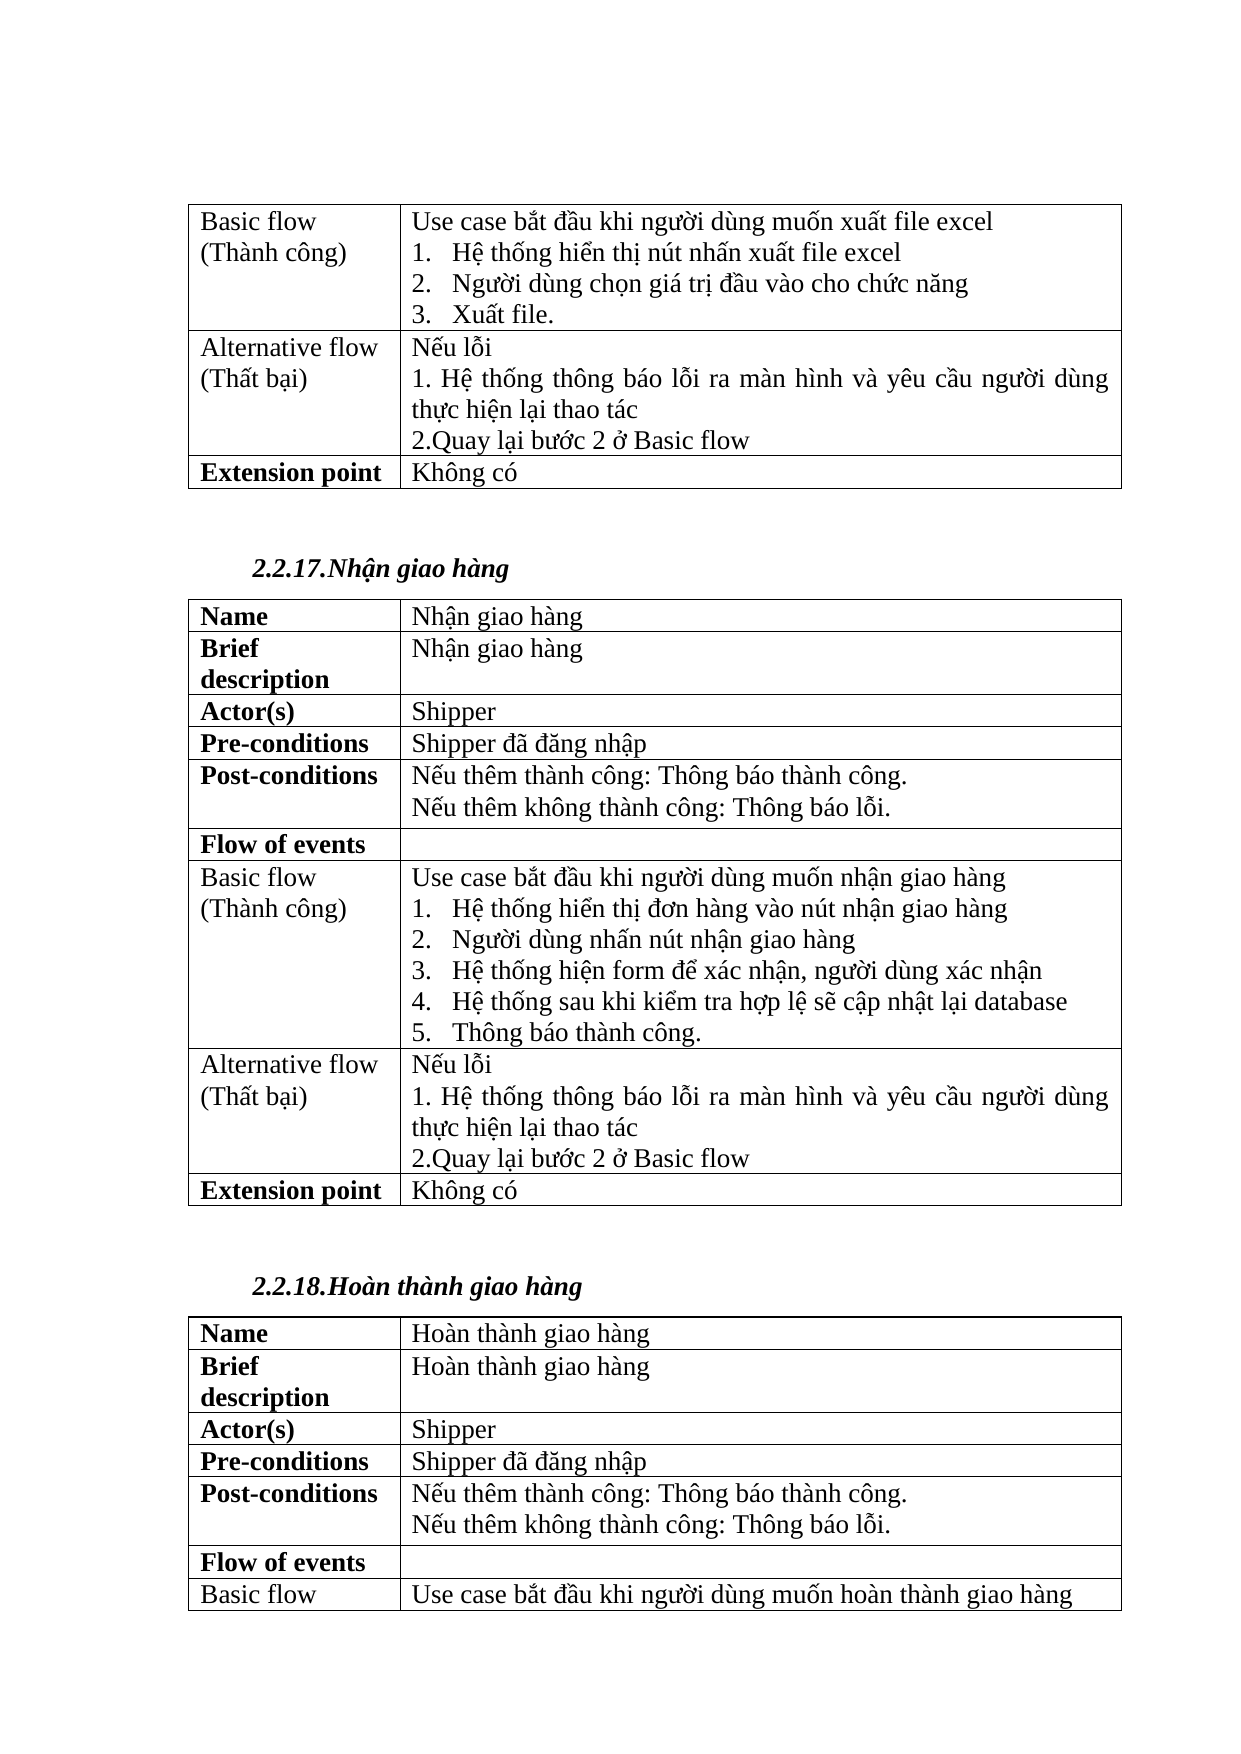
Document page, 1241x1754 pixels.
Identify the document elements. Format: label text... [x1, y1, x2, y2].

table_cell Nếu thêm thành công: Thông báo thành công. Nếu thêm không thành công: Thông báo lỗi. [401, 1477, 1121, 1545]
table_header Hoàn thành giao hàng [401, 1318, 1121, 1348]
table_cell Pre-conditions [189, 1445, 400, 1476]
table_cell Không có [401, 1174, 1121, 1205]
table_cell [189, 1579, 400, 1609]
table_cell Post-conditions [189, 1477, 400, 1545]
table_cell Nếu lỗi 1. Hệ thống thông báo lỗi ra màn hình và yêu cầu người dùng thực hiện lại thao tác 2.Quay lại bước 2 ở Basic flow [401, 1049, 1121, 1173]
table_header Name [189, 1318, 400, 1348]
table_header Nhận giao hàng [401, 600, 1121, 631]
table_cell Shipper đã đăng nhập [401, 727, 1121, 758]
table_cell Shipper đã đăng nhập [401, 1445, 1121, 1476]
table_cell Brief description [189, 1350, 400, 1412]
table_cell Pre-conditions [189, 727, 400, 758]
subtitle Hoàn thành giao hàng [252, 1270, 1122, 1301]
table_cell Nếu lỗi 1. Hệ thống thông báo lỗi ra màn hình và yêu cầu người dùng thực hiện lại thao tác 2.Quay lại bước 2 ở Basic flow [401, 331, 1121, 455]
table_header Name [189, 600, 400, 631]
table_cell Alternative flow (Thất bại) [189, 1049, 400, 1173]
table_cell Không có [401, 456, 1121, 487]
table_cell Alternative flow (Thất bại) [189, 331, 400, 455]
table_cell Post-conditions [189, 760, 400, 827]
table_cell Flow of events [189, 829, 400, 859]
subtitle Nhận giao hàng [252, 552, 1122, 583]
table_cell Shipper [401, 695, 1121, 726]
table_cell [401, 1546, 1121, 1577]
table_cell Hoàn thành giao hàng [401, 1350, 1121, 1412]
table_cell Flow of events [189, 1546, 400, 1577]
table_cell Actor(s) [189, 1413, 400, 1444]
table_cell Extension point [189, 456, 400, 487]
table_cell Shipper [401, 1413, 1121, 1444]
table_cell Actor(s) [189, 695, 400, 726]
table_cell [401, 829, 1121, 859]
table_cell Basic flow (Thành công) [189, 861, 400, 1047]
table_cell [401, 1579, 1121, 1609]
table_cell Use case bắt đầu khi người dùng muốn nhận giao hàng 1. Hệ thống hiển thị đơn hàng vào nút nhận giao hàng 2. Người dùng nhấn nút nhận giao hàng 3. Hệ thống hiện form để xác nhận, người dùng xác nhận 4. Hệ thống sau khi kiểm tra hợp lệ sẽ cập nhật lại database 5. Thông báo thành công. [401, 861, 1121, 1047]
table_cell Nhận giao hàng [401, 632, 1121, 694]
table_cell Brief description [189, 632, 400, 694]
table_cell Basic flow (Thành công) [189, 205, 400, 330]
table_cell Extension point [189, 1174, 400, 1205]
table_cell Use case bắt đầu khi người dùng muốn xuất file excel 1. Hệ thống hiển thị nút nhấn xuất file excel 2. Người dùng chọn giá trị đầu vào cho chức năng 3. Xuất file. [401, 205, 1121, 330]
table_cell Nếu thêm thành công: Thông báo thành công. Nếu thêm không thành công: Thông báo lỗi. [401, 760, 1121, 827]
